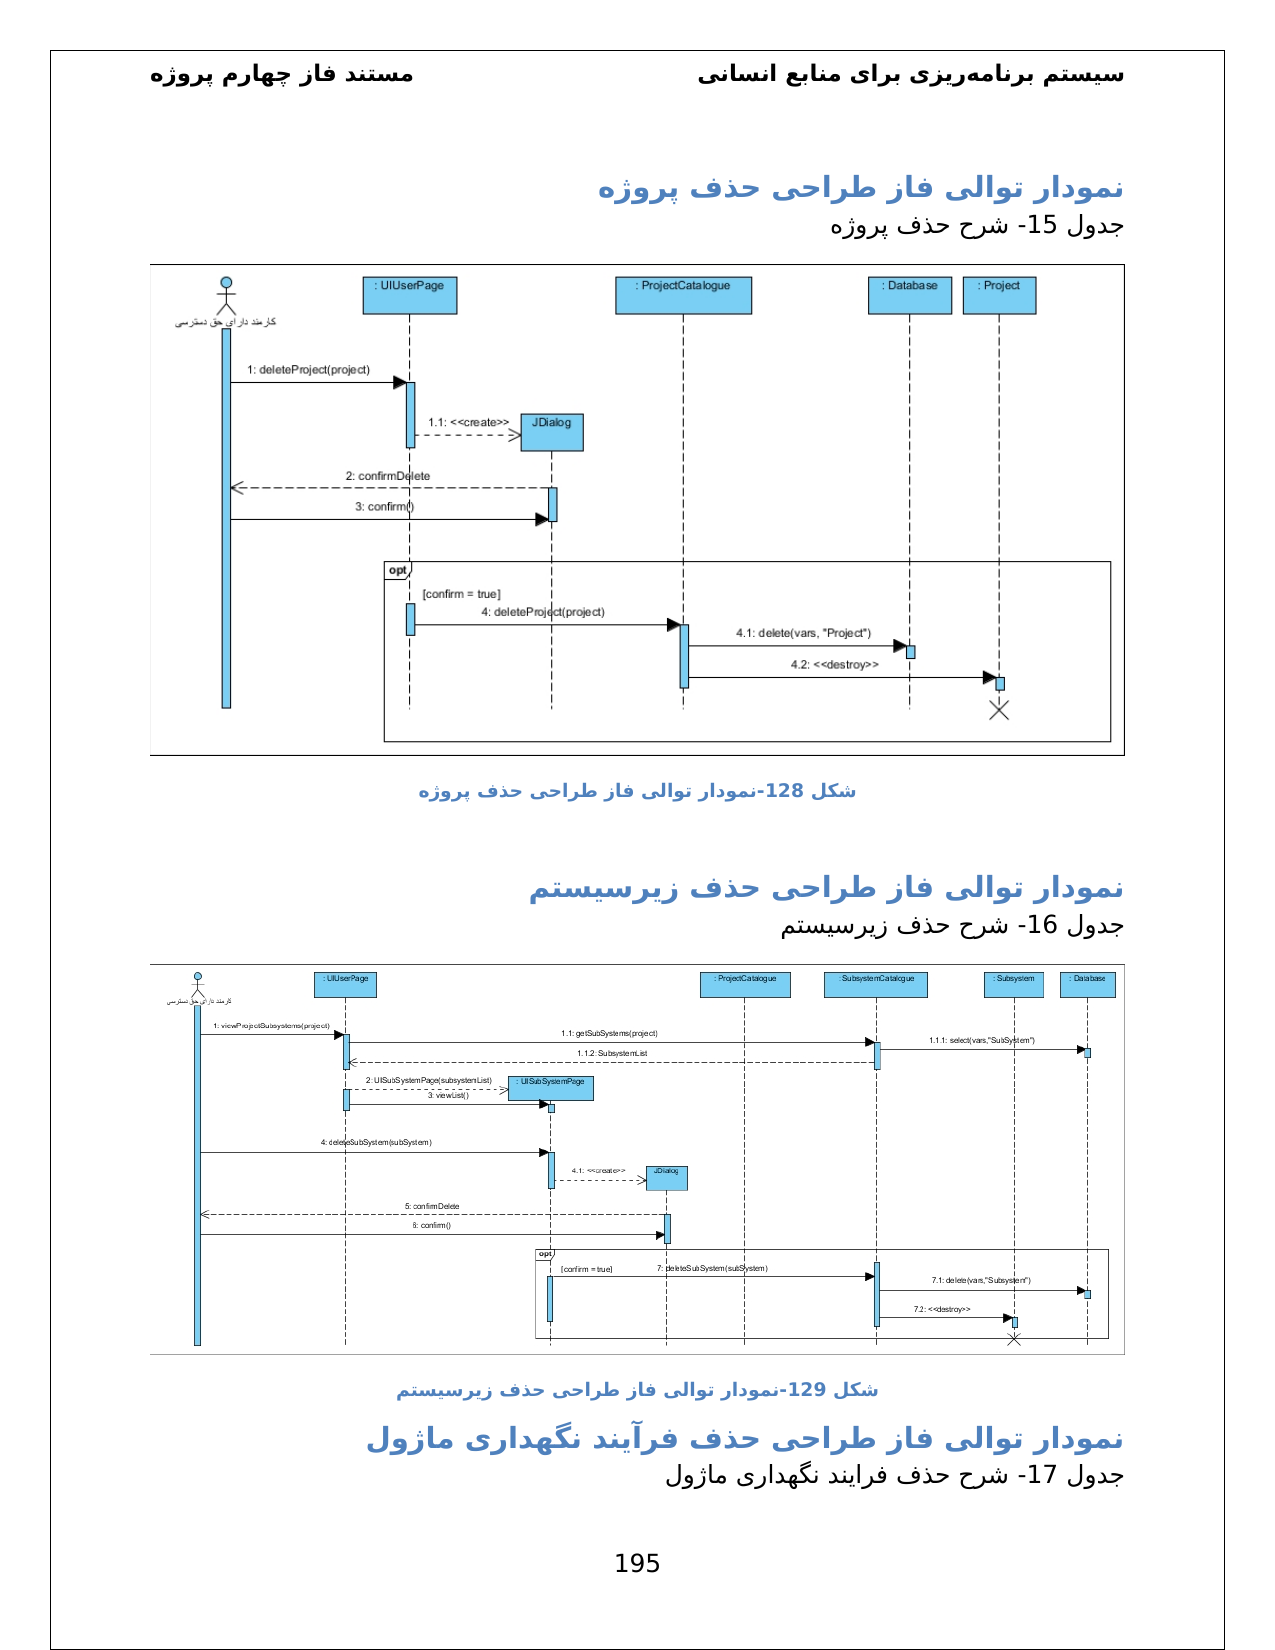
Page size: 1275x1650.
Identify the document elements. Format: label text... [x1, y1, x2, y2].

text شکل 129-نمودار توالی فاز طراحی حذف زیرسیستم [150, 1379, 1125, 1401]
picture [150, 964, 1125, 1355]
subtitle نمودار توالی فاز طراحی حذف فرآیند نگهداری ماژول [150, 1422, 1125, 1456]
picture [150, 264, 1125, 756]
subtitle نمودار توالی فاز طراحی حذف پروژه [150, 171, 1125, 205]
text شکل 128-نمودار توالی فاز طراحی حذف پروژه [150, 780, 1125, 802]
text جدول 15- شرح حذف پروژه [150, 210, 1125, 239]
subtitle نمودار توالی فاز طراحی حذف زیرسیستم [150, 871, 1125, 905]
text جدول 16- شرح حذف زیرسیستم [150, 910, 1125, 939]
text جدول 17- شرح حذف فرایند نگهداری ماژول [150, 1461, 1125, 1490]
